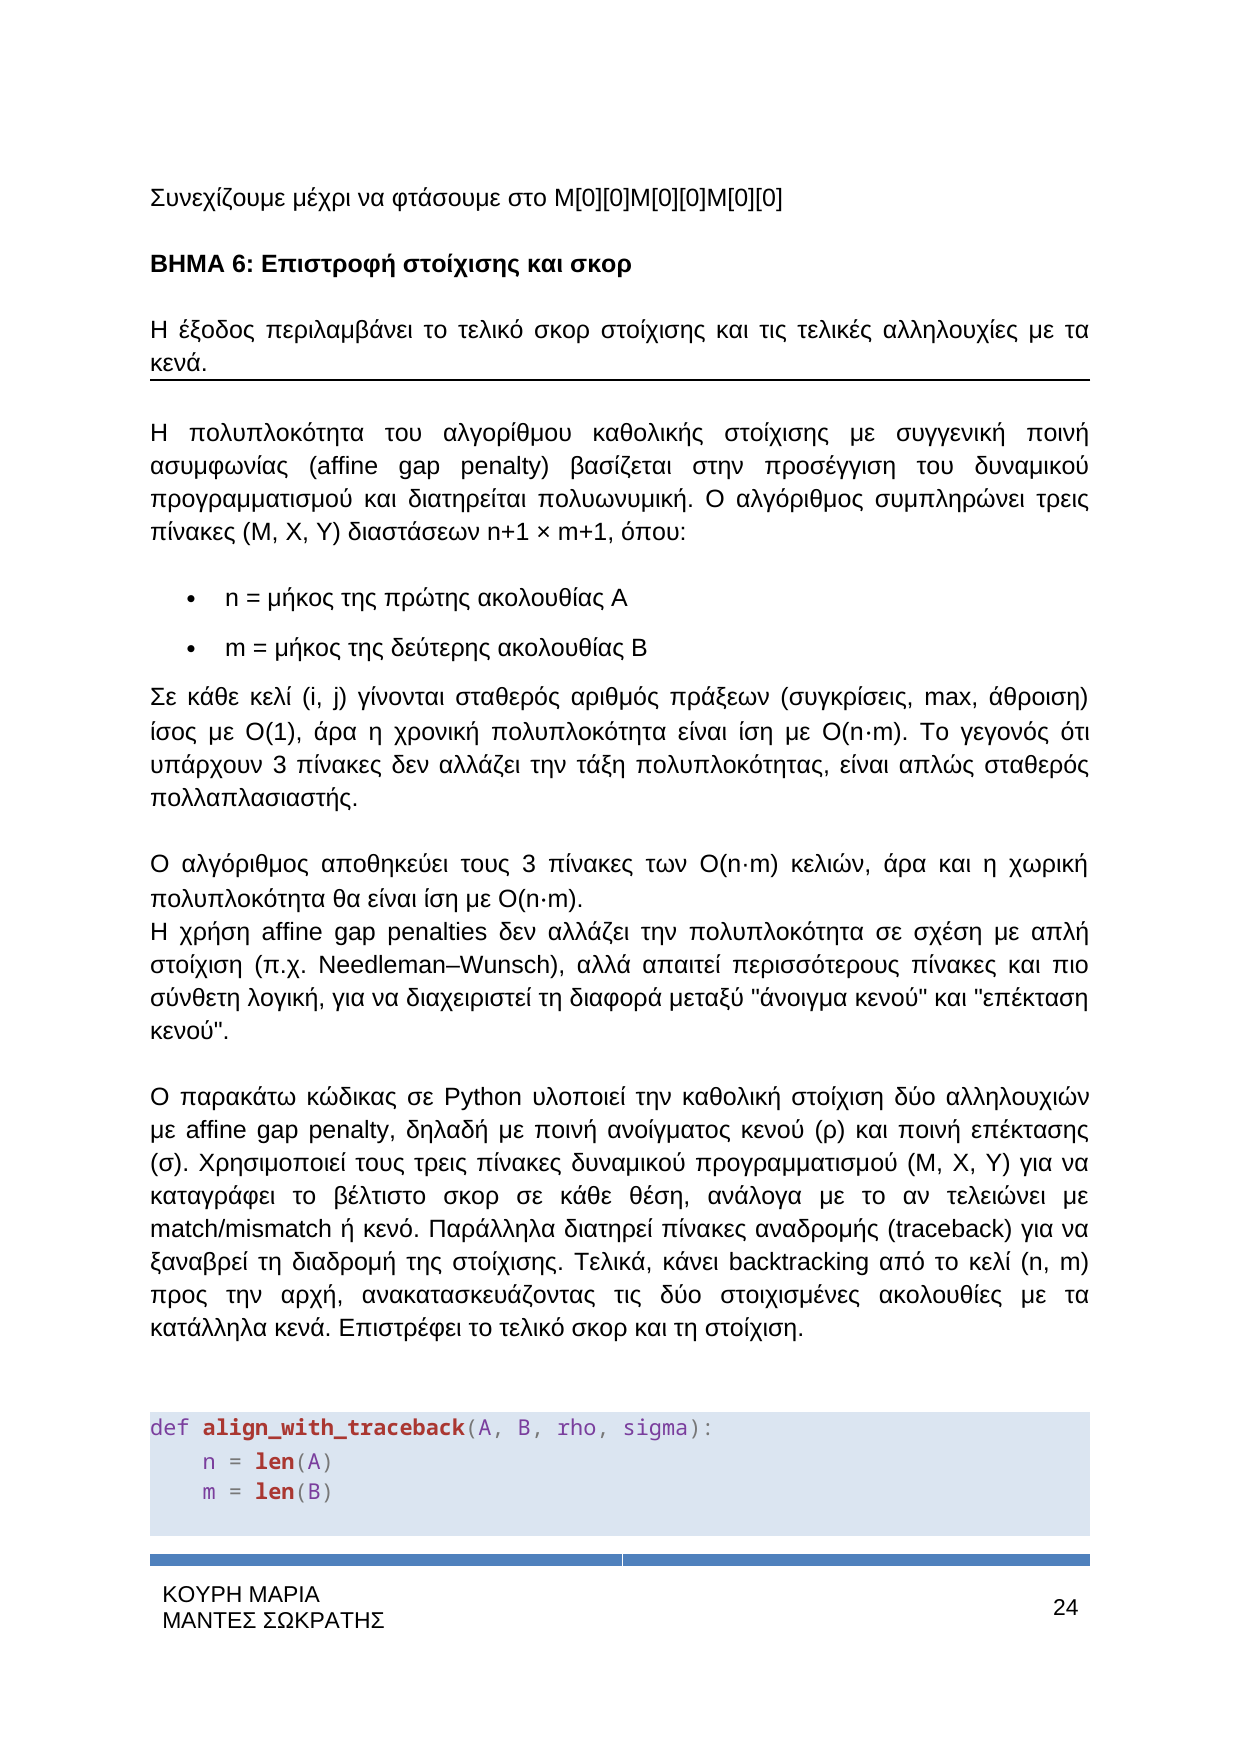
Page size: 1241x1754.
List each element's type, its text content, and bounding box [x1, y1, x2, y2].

list m = μήκος της δεύτερης ακολουθίας B [187, 633, 1090, 661]
list n = μήκος της πρώτης ακολουθίας A [187, 583, 1090, 612]
text Η έξοδος περιλαμβάνει το τελικό σκορ στοίχισης και τις τελικές αλληλουχίες με τα κενά. [150, 315, 1090, 379]
text ΒΗΜΑ 6: Επιστροφή στοίχισης και σκορ [150, 249, 1090, 278]
text Ο αλγόριθμος αποθηκεύει τους 3 πίνακες των O(n·m) κελιών, άρα και η χωρική πολυπλοκότητα θα είναι ίση με O(n⋅m). [150, 849, 1090, 912]
text n = len(A) [150, 1446, 1090, 1476]
text Σε κάθε κελί (i, j) γίνονται σταθερός αριθμός πράξεων (συγκρίσεις, max, άθροιση) ίσος με O(1), άρα η χρονική πολυπλοκότητα είναι ίση με O(n⋅m). Το γεγονός ότι υπάρχουν 3 πίνακες δεν αλλάζει την τάξη πολυπλοκότητας, είναι απλώς σταθερός πολλαπλασιαστής. [150, 682, 1090, 812]
text Συνεχίζουμε μέχρι να φτάσουμε στο M[0][0]M[0][0]M[0][0] [150, 183, 1090, 212]
text Η χρήση affine gap penalties δεν αλλάζει την πολυπλοκότητα σε σχέση με απλή στοίχιση (π.χ. Needleman–Wunsch), αλλά απαιτεί περισσότερους πίνακες και πιο σύνθετη λογική, για να διαχειριστεί τη διαφορά μεταξύ "άνοιγμα κενού" και "επέκταση κενού". [150, 917, 1090, 1044]
text Η πολυπλοκότητα του αλγορίθμου καθολικής στοίχισης με συγγενική ποινή ασυμφωνίας (affine gap penalty) βασίζεται στην προσέγγιση του δυναμικού προγραμματισμού και διατηρείται πολυωνυμική. Ο αλγόριθμος συμπληρώνει τρεις πίνακες (M, X, Y) διαστάσεων n+1 × m+1, όπου: [150, 418, 1090, 546]
text m = len(B) [150, 1476, 1090, 1506]
text Ο παρακάτω κώδικας σε Python υλοποιεί την καθολική στοίχιση δύο αλληλουχιών με affine gap penalty, δηλαδή με ποινή ανοίγματος κενού (ρ) και ποινή επέκτασης (σ). Χρησιμοποιεί τους τρεις πίνακες δυναμικού προγραμματισμού (M, X, Y) για να καταγράφει το βέλτιστο σκορ σε κάθε θέση, ανάλογα με το αν τελειώνει με match/mismatch ή κενό. Παράλληλα διατηρεί πίνακες αναδρομής (traceback) για να ξαναβρεί τη διαδρομή της στοίχισης. Τελικά, κάνει backtracking από το κελί (n, m) προς την αρχή, ανακατασκευάζοντας τις δύο στοιχισμένες ακολουθίες με τα κατάλληλα κενά. Επιστρέφει το τελικό σκορ και τη στοίχιση. [150, 1082, 1090, 1342]
text def align_with_traceback(A, B, rho, sigma): [150, 1412, 1090, 1442]
